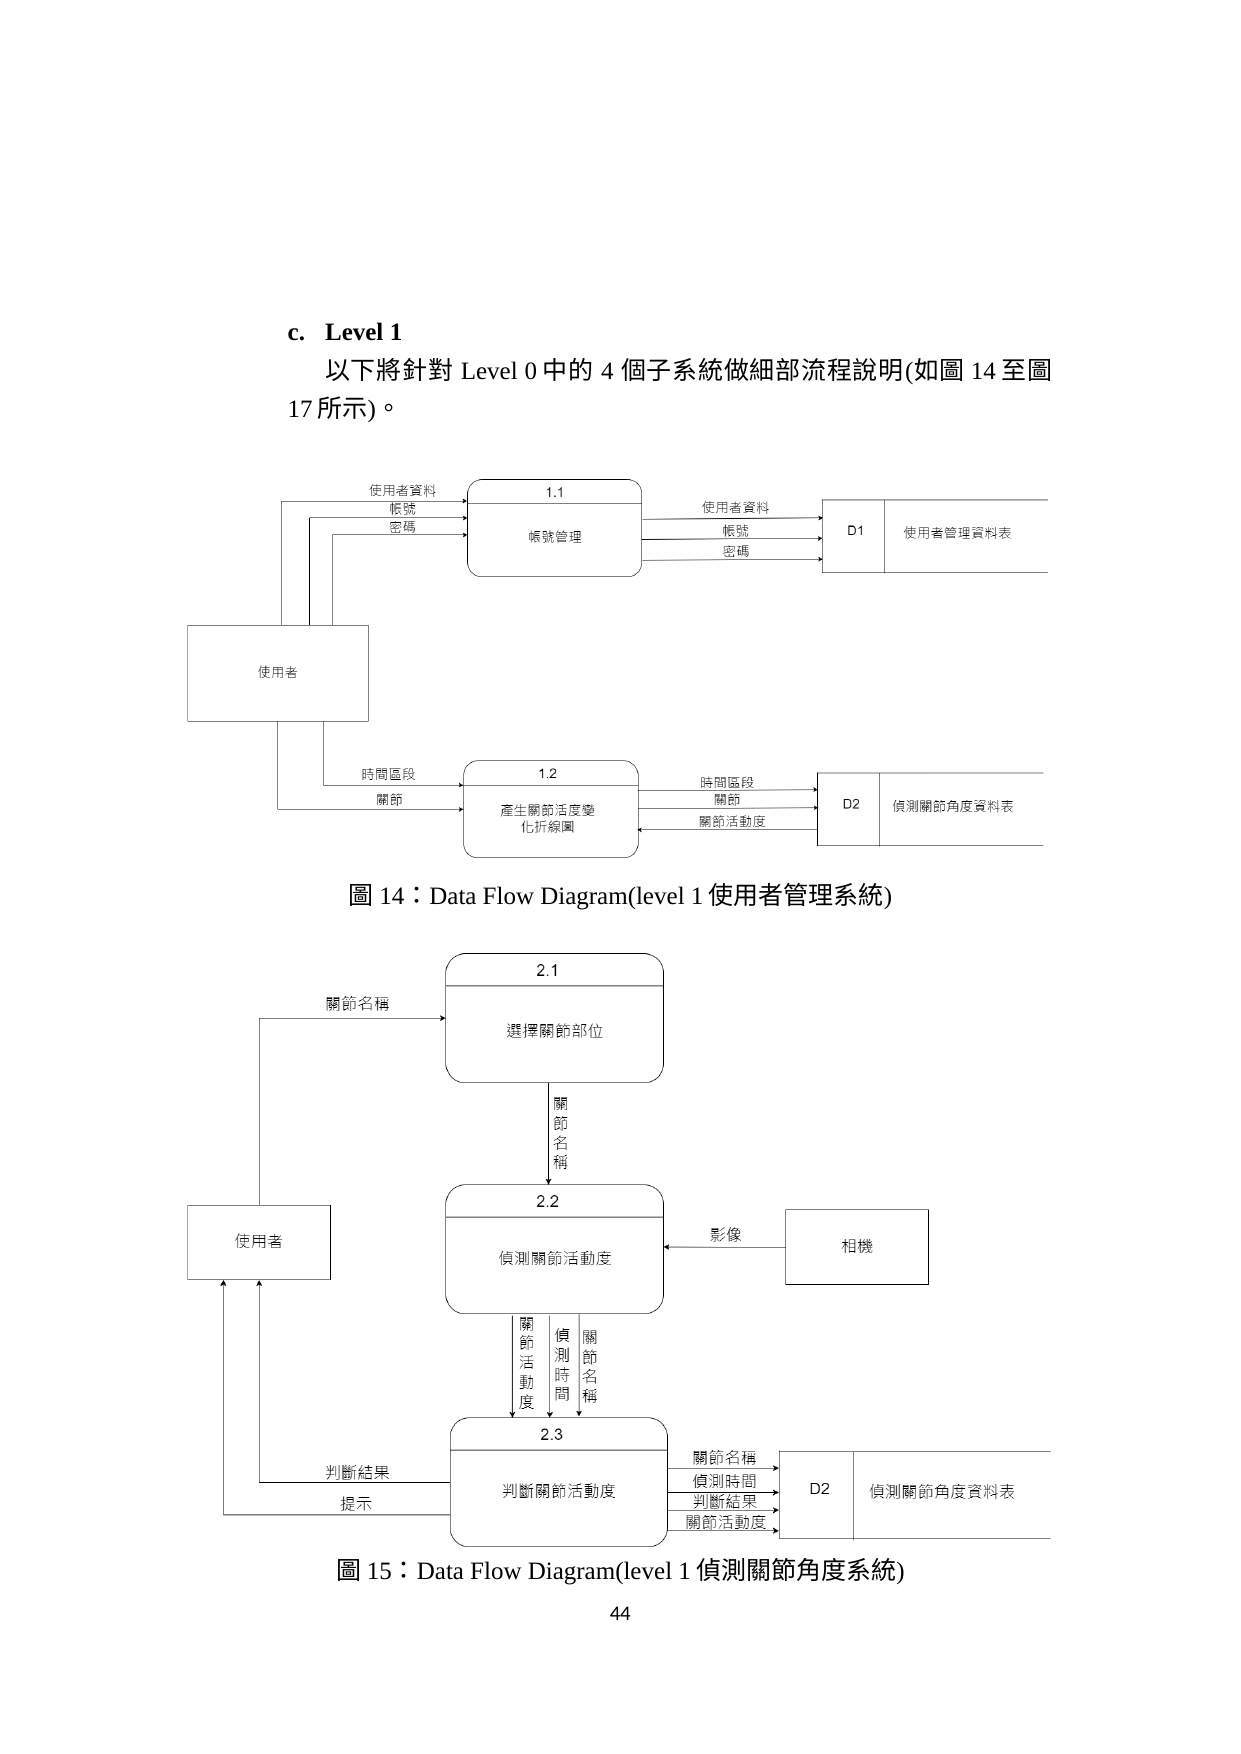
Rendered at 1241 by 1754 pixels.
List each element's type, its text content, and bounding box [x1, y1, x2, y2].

text 以下將針對 Level 0中的 4 個子系統做細部流程說明(如圖14至圖 17所示)。 [287, 350, 1053, 425]
picture [187, 953, 1053, 1547]
picture [187, 479, 1049, 858]
text 圖 15：Data Flow Diagram(level 1偵測關節角度系統) [187, 1550, 1053, 1587]
text 圖 14：Data Flow Diagram(level 1使用者管理系統) [187, 875, 1053, 912]
list Level 1 [287, 312, 1053, 350]
